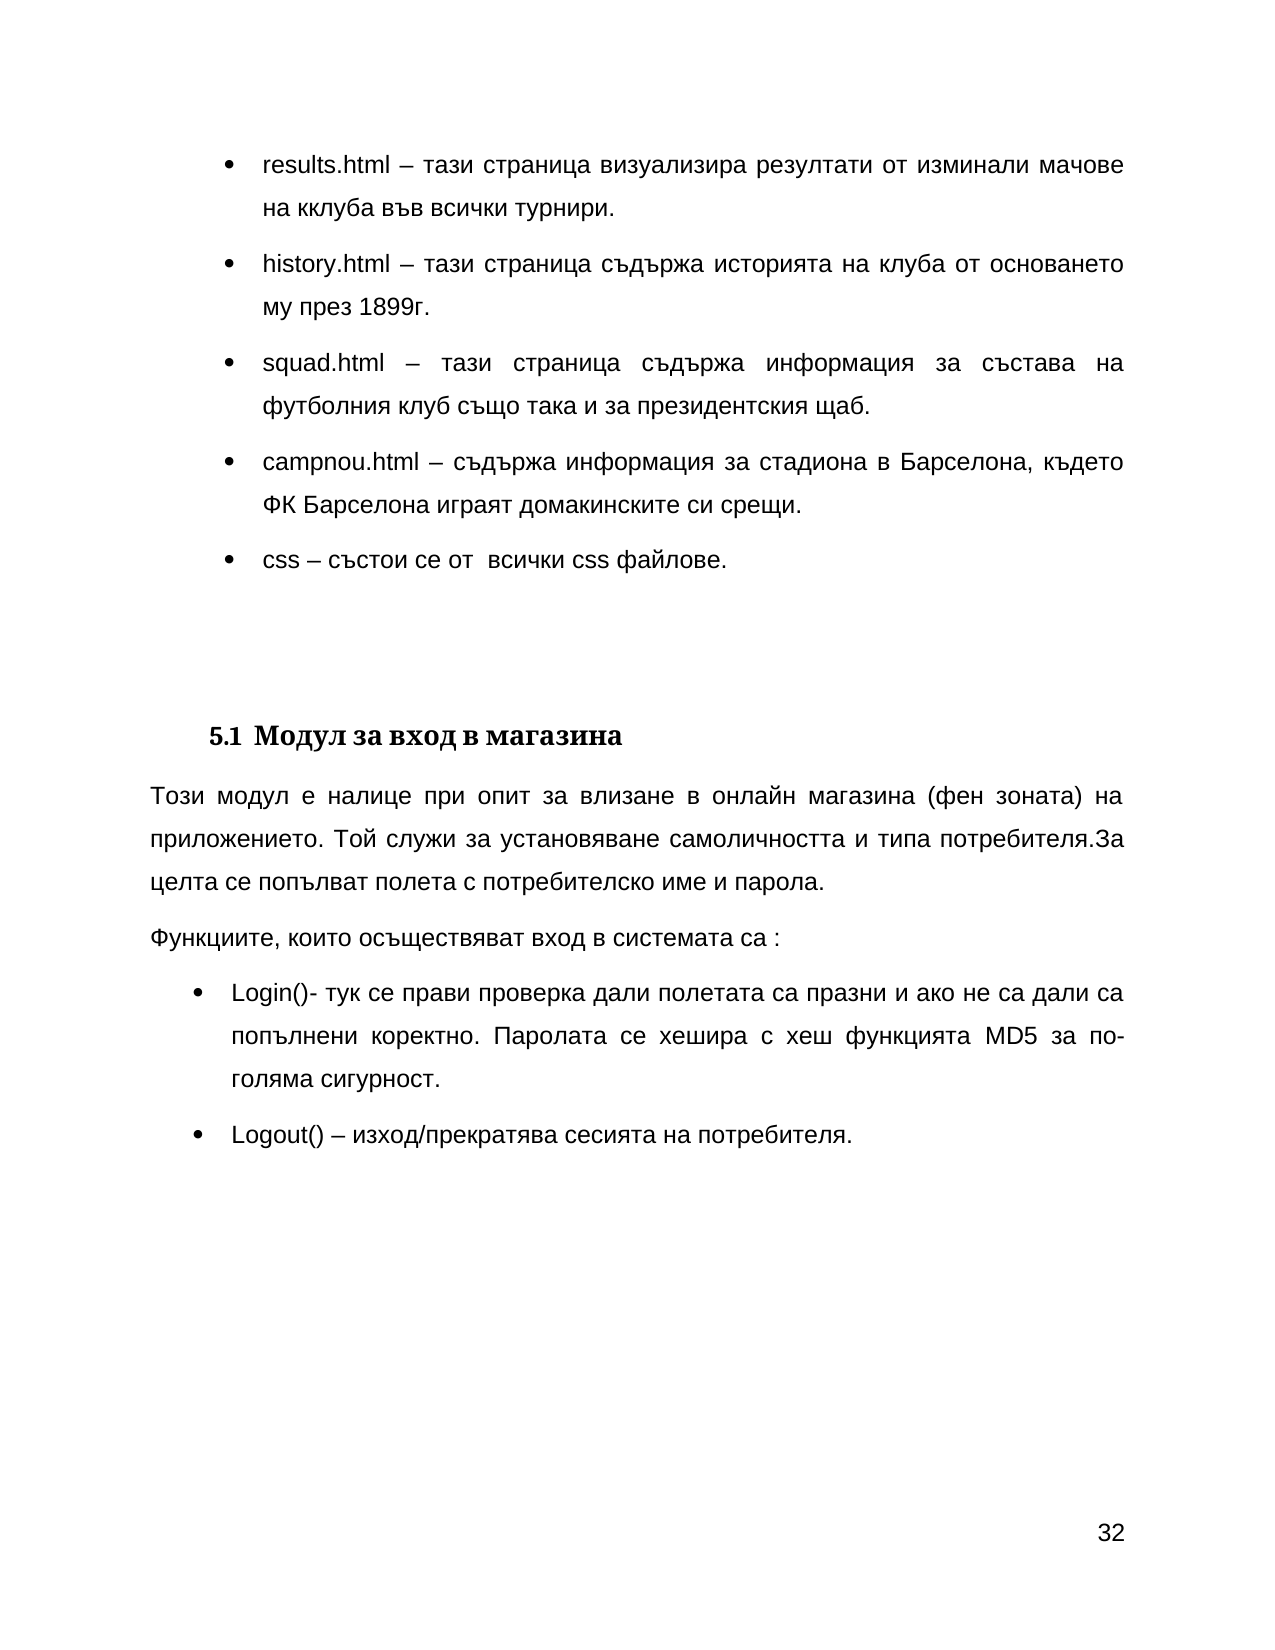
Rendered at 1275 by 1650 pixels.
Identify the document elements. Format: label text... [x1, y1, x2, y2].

subtitle 5.1 Модул за вход в магазина [150, 721, 1125, 752]
list campnou.html – съдържа информация за стадиона в Барселона, където ФК Барселона играят домакинските си срещи. [225, 447, 1125, 518]
list results.html – тази страница визуализира резултати от изминали мачове на кклуба във всички турнири. [225, 150, 1125, 222]
list Logout() – изход/прекратява сесията на потребителя. [194, 1120, 1125, 1149]
text Функциите, които осъществяват вход в системата са : [150, 922, 1125, 951]
list Login()- тук се прави проверка дали полетата са празни и ако не са дали са попълнени коректно. Паролата се хешира с хеш функцията MD5 за по-голяма сигурност. [194, 978, 1125, 1093]
list css – състои се от всички css файлове. [225, 545, 1125, 574]
list history.html – тази страница съдържа историята на клуба от основането му през 1899г. [225, 249, 1125, 321]
text Този модул е налице при опит за влизане в онлайн магазина (фен зоната) на приложението. Той служи за установяване самоличността и типа потребителя.За целта се попълват полета с потребителско име и парола. [150, 781, 1125, 896]
list squad.html – тази страница съдържа информация за състава на футболния клуб също така и за президентския щаб. [225, 348, 1125, 420]
